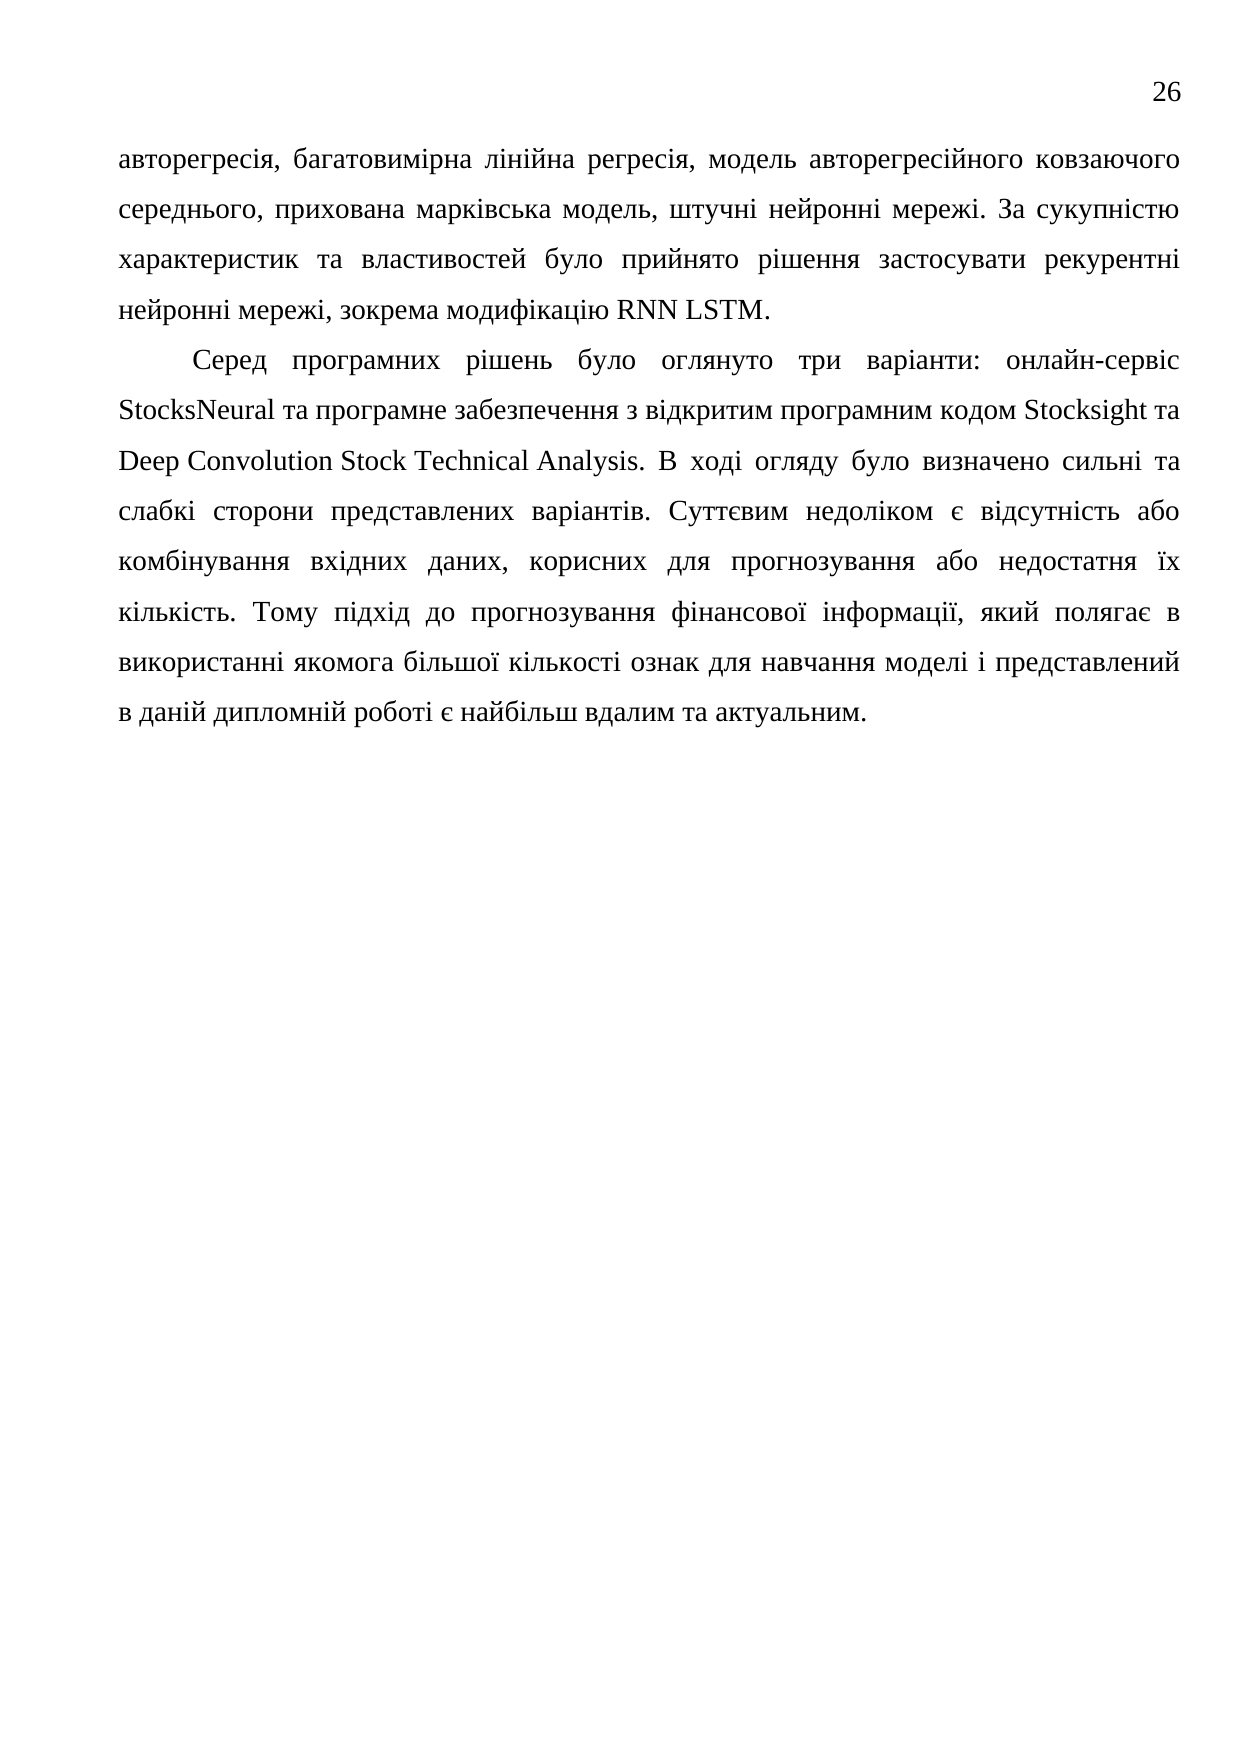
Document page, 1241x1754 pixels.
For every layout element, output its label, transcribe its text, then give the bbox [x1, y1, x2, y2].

text Серед програмних рішень було оглянуто три варіанти: онлайн-сервіс StocksNeural та програмне забезпечення з відкритим програмним кодом Stocksight та Deep Convolution Stock Technical Analysis. В ході огляду було визначено сильні та слабкі сторони представлених варіантів. Суттєвим недоліком є відсутність або комбінування вхідних даних, корисних для прогнозування або недостатня їх кількість. Тому підхід до прогнозування фінансової інформації, який полягає в використанні якомога більшої кількості ознак для навчання моделі і представлений в даній дипломній роботі є найбільш вдалим та актуальним. [118, 342, 1181, 728]
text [118, 141, 1181, 325]
